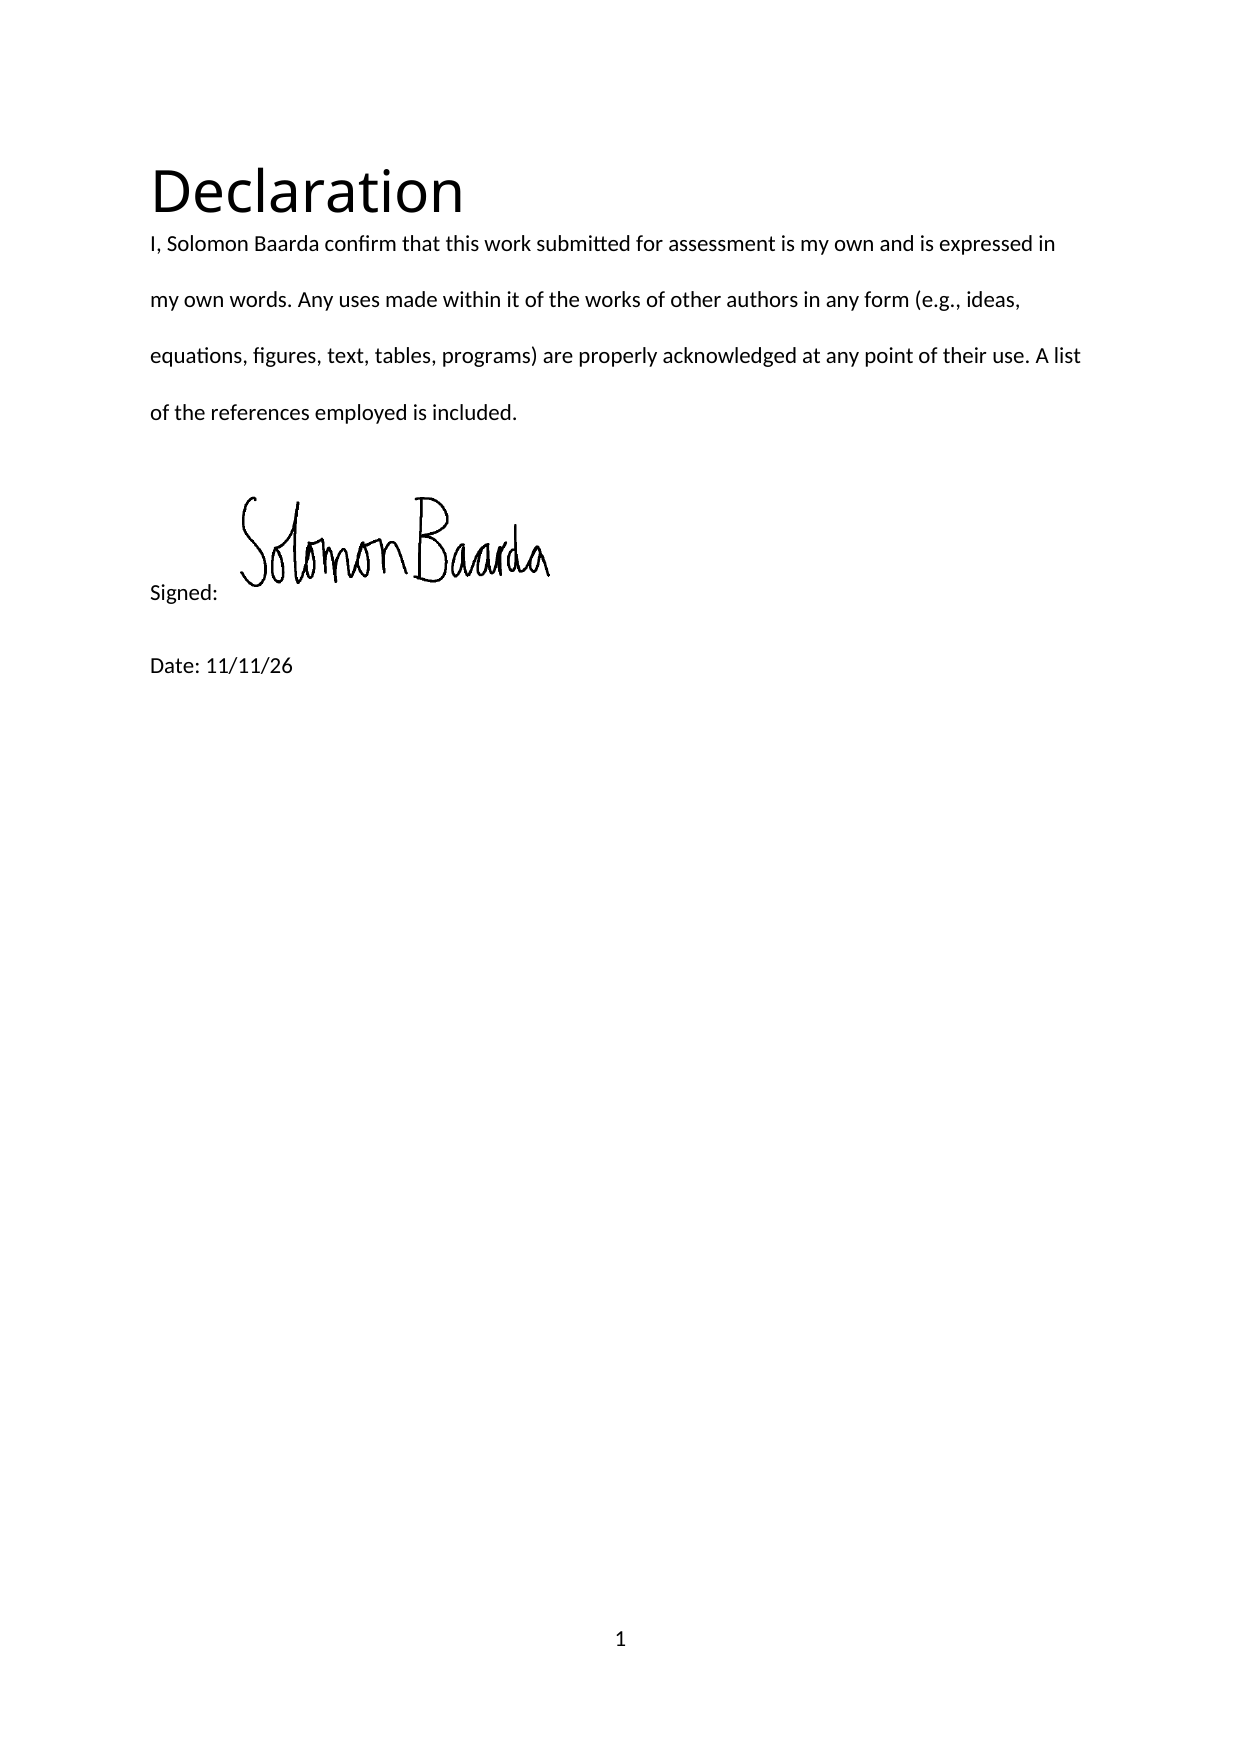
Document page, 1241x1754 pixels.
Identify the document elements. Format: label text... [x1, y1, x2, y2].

picture [223, 470, 570, 601]
text I, Solomon Baarda confirm that this work submitted for assessment is my own and is expressed in my own words. Any uses made within it of the works of other authors in any form (e.g., ideas, equations, figures, text, tables, programs) are properly acknowledged at any point of their use. A list of the references employed is included. [150, 229, 1090, 426]
text Date: [150, 651, 1090, 679]
title Declaration [150, 150, 1090, 229]
